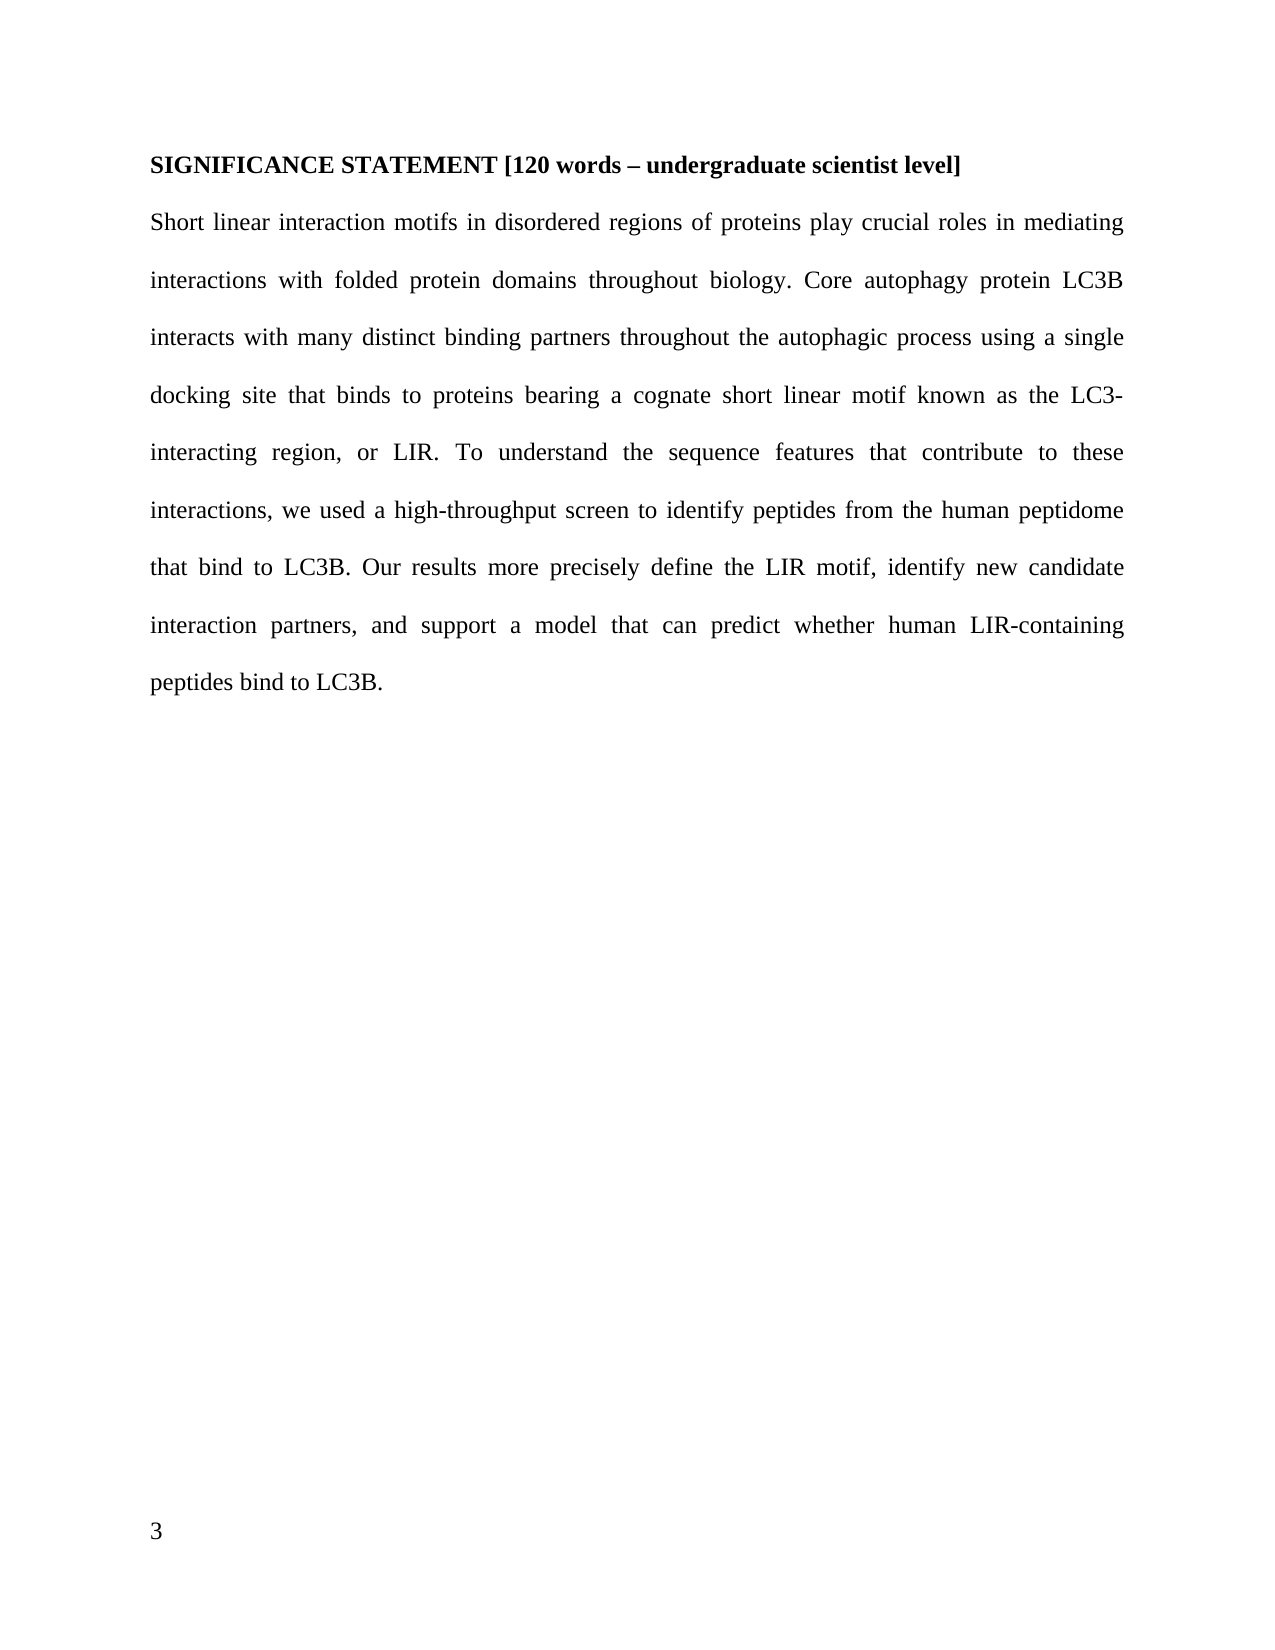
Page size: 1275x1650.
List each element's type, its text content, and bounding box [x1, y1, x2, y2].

text SIGNIFICANCE STATEMENT [120 words – undergraduate scientist level] [150, 150, 1125, 179]
text Short linear interaction motifs in disordered regions of proteins play crucial roles in mediating interactions with folded protein domains throughout biology. Core autophagy protein LC3B interacts with many distinct binding partners throughout the autophagic process using a single docking site that binds to proteins bearing a cognate short linear motif known as the LC3-interacting region, or LIR. To understand the sequence features that contribute to these interactions, we used a high-throughput screen to identify peptides from the human peptidome that bind to LC3B. Our results more precisely define the LIR motif, identify new candidate interaction partners, and support a model that can predict whether human LIR-containing peptides bind to LC3B. [150, 207, 1125, 696]
